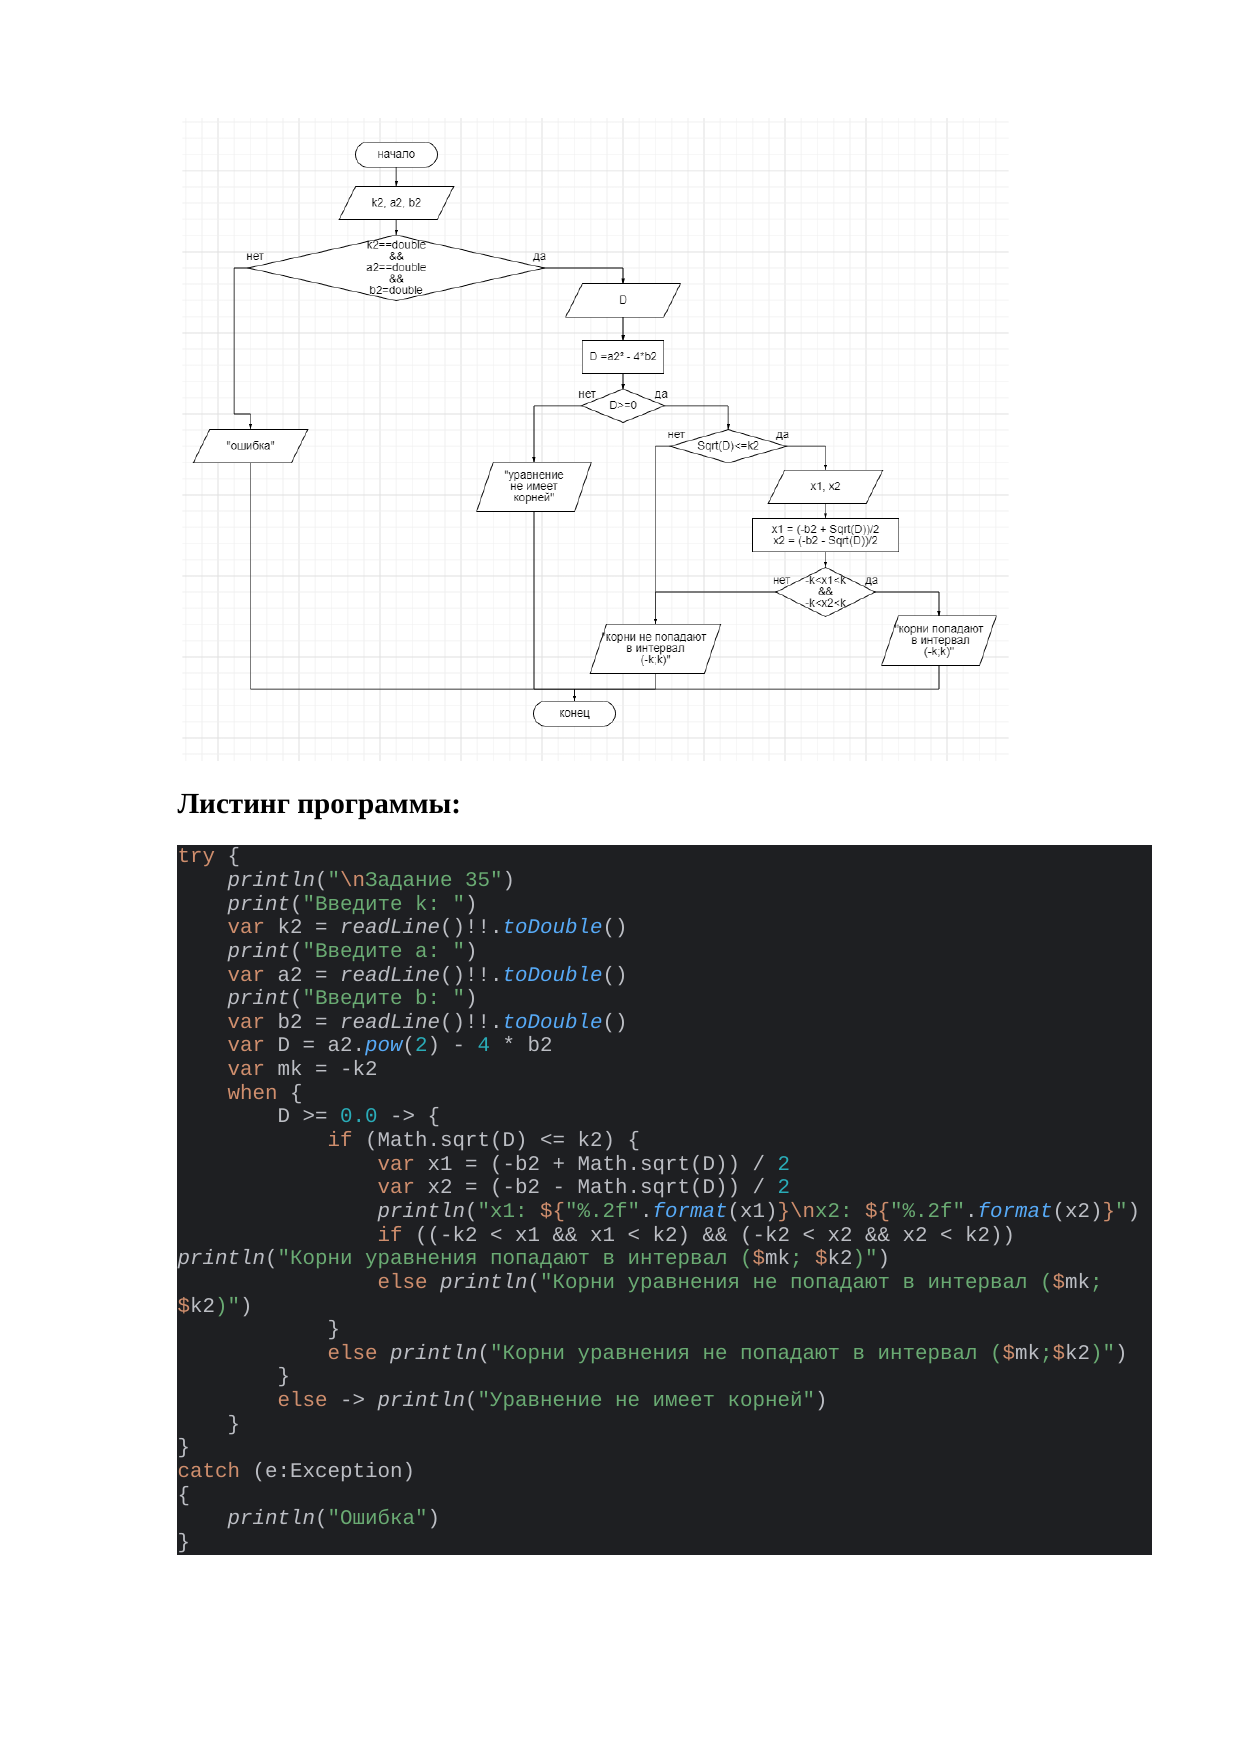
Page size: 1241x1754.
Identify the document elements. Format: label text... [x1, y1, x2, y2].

text Листинг программы: [177, 786, 1152, 819]
text try { println("\nЗадание 35") print("Введите k: ") var k2 = readLine()!!.toDouble() print("Введите a: ") var a2 = readLine()!!.toDouble() print("Введите b: ") var b2 = readLine()!!.toDouble() var D = a2.pow(2) - 4 * b2 var mk = -k2 when { D >= 0.0 -> { if (Math.sqrt(D) <= k2) { var x1 = (-b2 + Math.sqrt(D)) / 2 var x2 = (-b2 - Math.sqrt(D)) / 2 println("x1: ${"%.2f".format(x1)}\nx2: ${"%.2f".format(x2)}") if ((-k2 < x1 && x1 < k2) && (-k2 < x2 && x2 < k2)) println("Корни уравнения попадают в интервал ($mk; $k2)") else println("Корни уравнения не попадают в интервал ($mk;$k2)") } else println("Корни уравнения не попадают в интервал ($mk;$k2)") } else -> println("Уравнение не имеет корней") } } catch (e:Exception) { println("Ошибка") } [177, 845, 1152, 1555]
picture [182, 118, 1009, 761]
